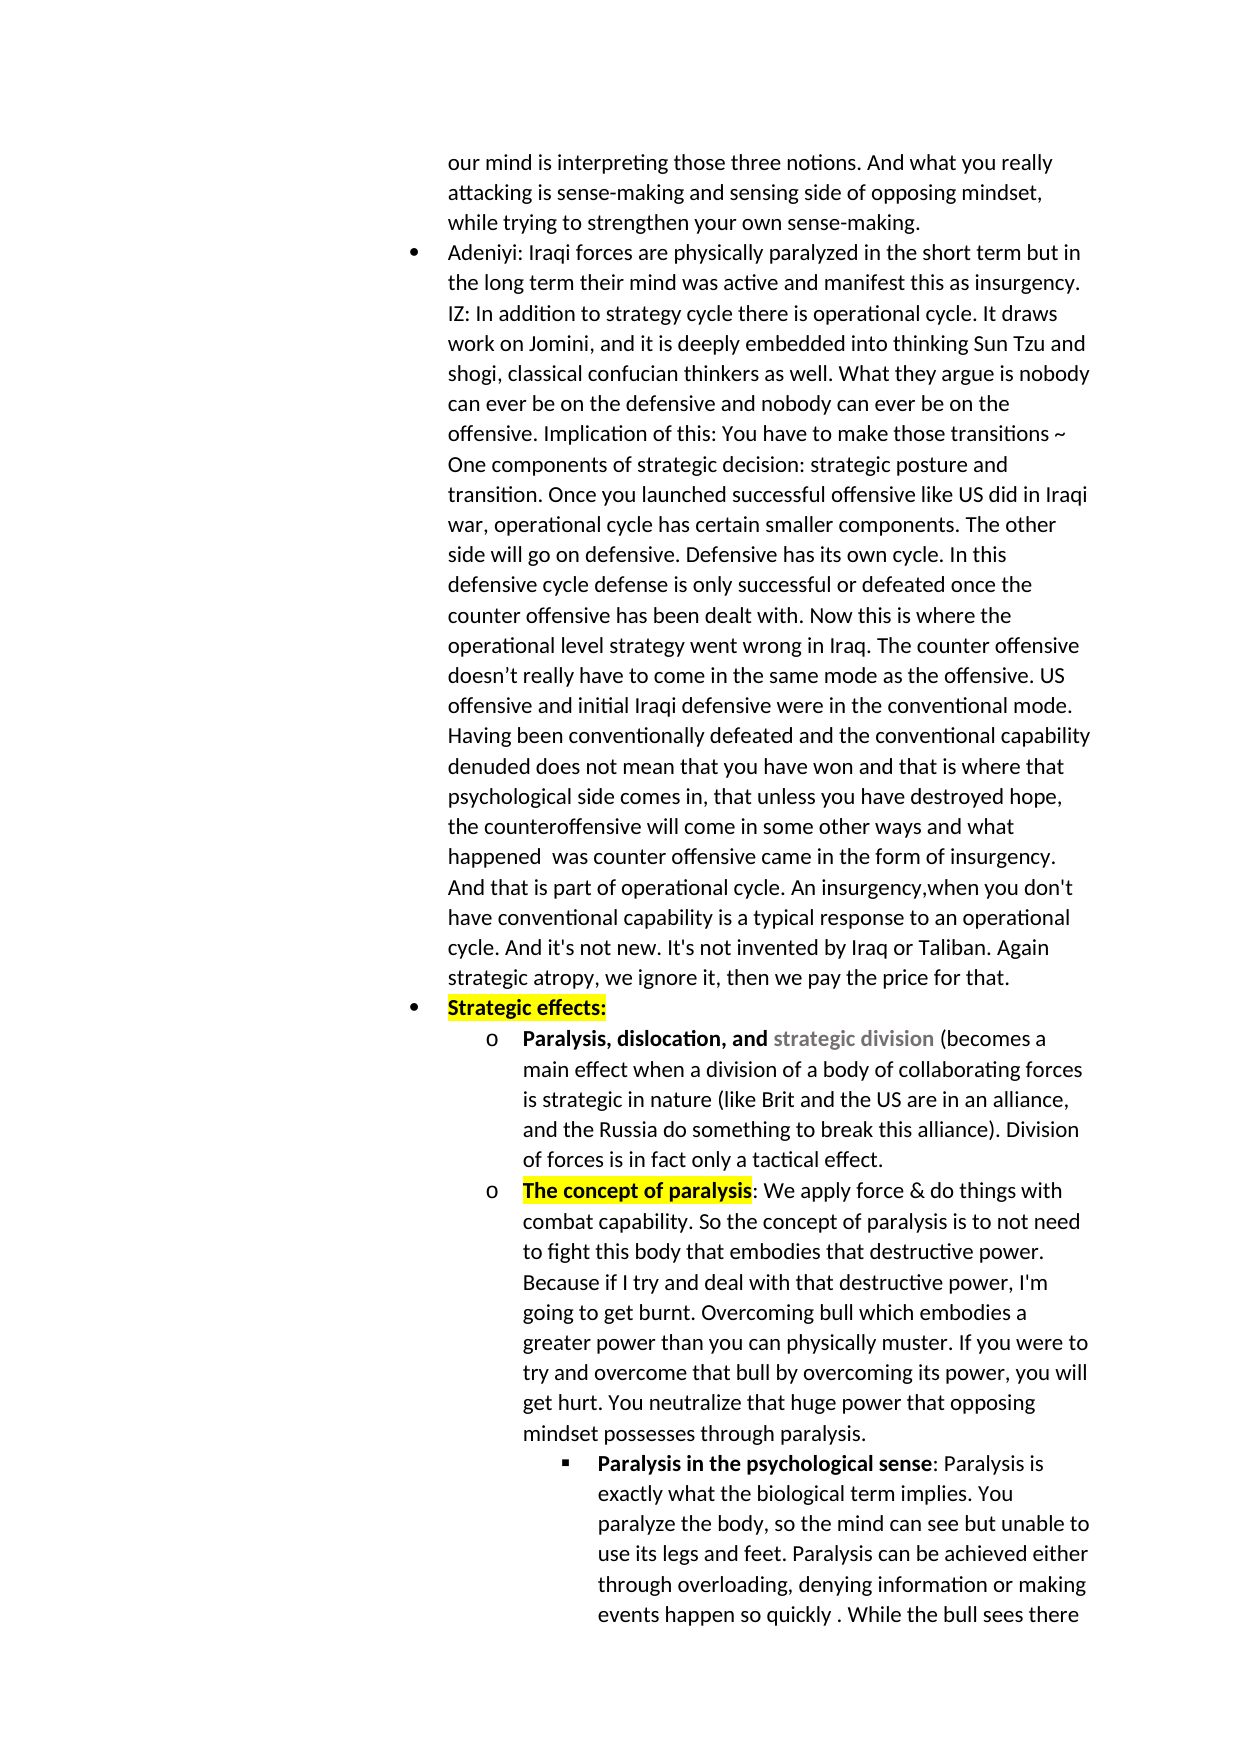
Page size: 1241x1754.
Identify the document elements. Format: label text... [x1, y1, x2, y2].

list Adeniyi: Iraqi forces are physically paralyzed in the short term but in the long term their mind was active and manifest this as insurgency. IZ: In addition to strategy cycle there is operational cycle. It draws work on Jomini, and it is deeply embedded into thinking Sun Tzu and shogi, classical confucian thinkers as well. What they argue is nobody can ever be on the defensive and nobody can ever be on the offensive. Implication of this: You have to make those transitions ~ One components of strategic decision: strategic posture and transition. Once you launched successful offensive like US did in Iraqi war, operational cycle has certain smaller components. The other side will go on defensive. Defensive has its own cycle. In this defensive cycle defense is only successful or defeated once the counter offensive has been dealt with. Now this is where the operational level strategy went wrong in Iraq. The counter offensive doesn’t really have to come in the same mode as the offensive. US offensive and initial Iraqi defensive were in the conventional mode. Having been conventionally defeated and the conventional capability denuded does not mean that you have won and that is where that psychological side comes in, that unless you have destroyed hope, the counteroffensive will come in some other ways and what happened was counter offensive came in the form of insurgency. And that is part of operational cycle. An insurgency,when you don't have conventional capability is a typical response to an operational cycle. And it's not new. It's not invented by Iraq or Taliban. Again strategic atropy, we ignore it, then we pay the price for that. [410, 238, 1093, 991]
list Strategic effects: [410, 993, 1093, 1021]
list Paralysis, dislocation, and strategic division (becomes a main effect when a division of a body of collaborating forces is strategic in nature (like Brit and the US are in an alliance, and the Russia do something to break this alliance). Division of forces is in fact only a tactical effect. [485, 1024, 1093, 1174]
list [560, 1449, 1093, 1628]
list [410, 148, 1093, 236]
list The concept of paralysis: We apply force & do things with combat capability. So the concept of paralysis is to not need to fight this body that embodies that destructive power. Because if I try and deal with that destructive power, I'm going to get burnt. Overcoming bull which embodies a greater power than you can physically muster. If you were to try and overcome that bull by overcoming its power, you will get hurt. You neutralize that huge power that opposing mindset possesses through paralysis. [485, 1176, 1093, 1447]
